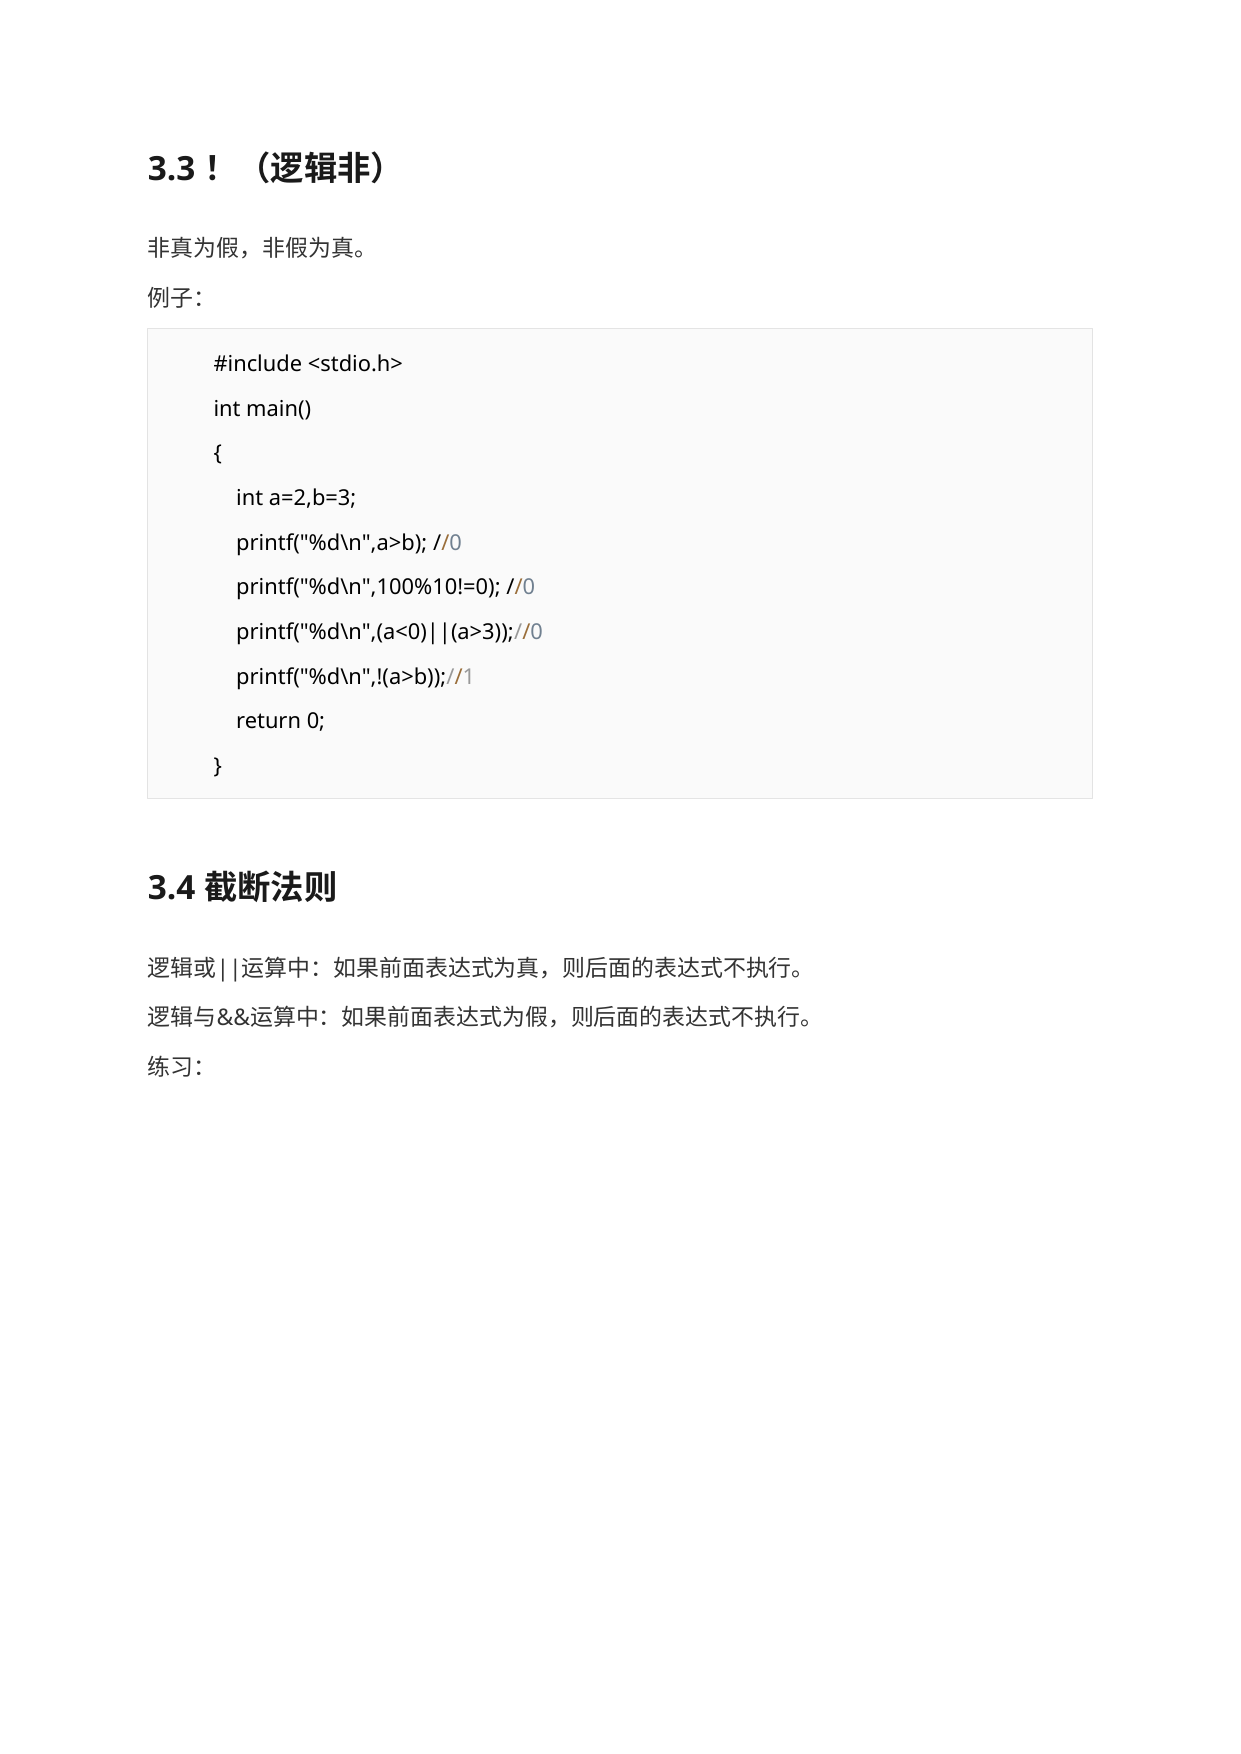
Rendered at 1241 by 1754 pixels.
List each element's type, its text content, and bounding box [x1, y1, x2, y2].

subtitle 3.3 ！（逻辑非） [148, 142, 1093, 190]
text 逻辑或||运算中：如果前面表达式为真，则后面的表达式不执行。 [148, 949, 1093, 983]
text 非真为假，非假为真。 [148, 230, 1093, 263]
text 例子： [148, 280, 1093, 313]
subtitle 3.4 截断法则 [148, 861, 1093, 909]
text 逻辑与&&运算中：如果前面表达式为假，则后面的表达式不执行。 [148, 999, 1093, 1032]
text 练习： [148, 1049, 1093, 1082]
